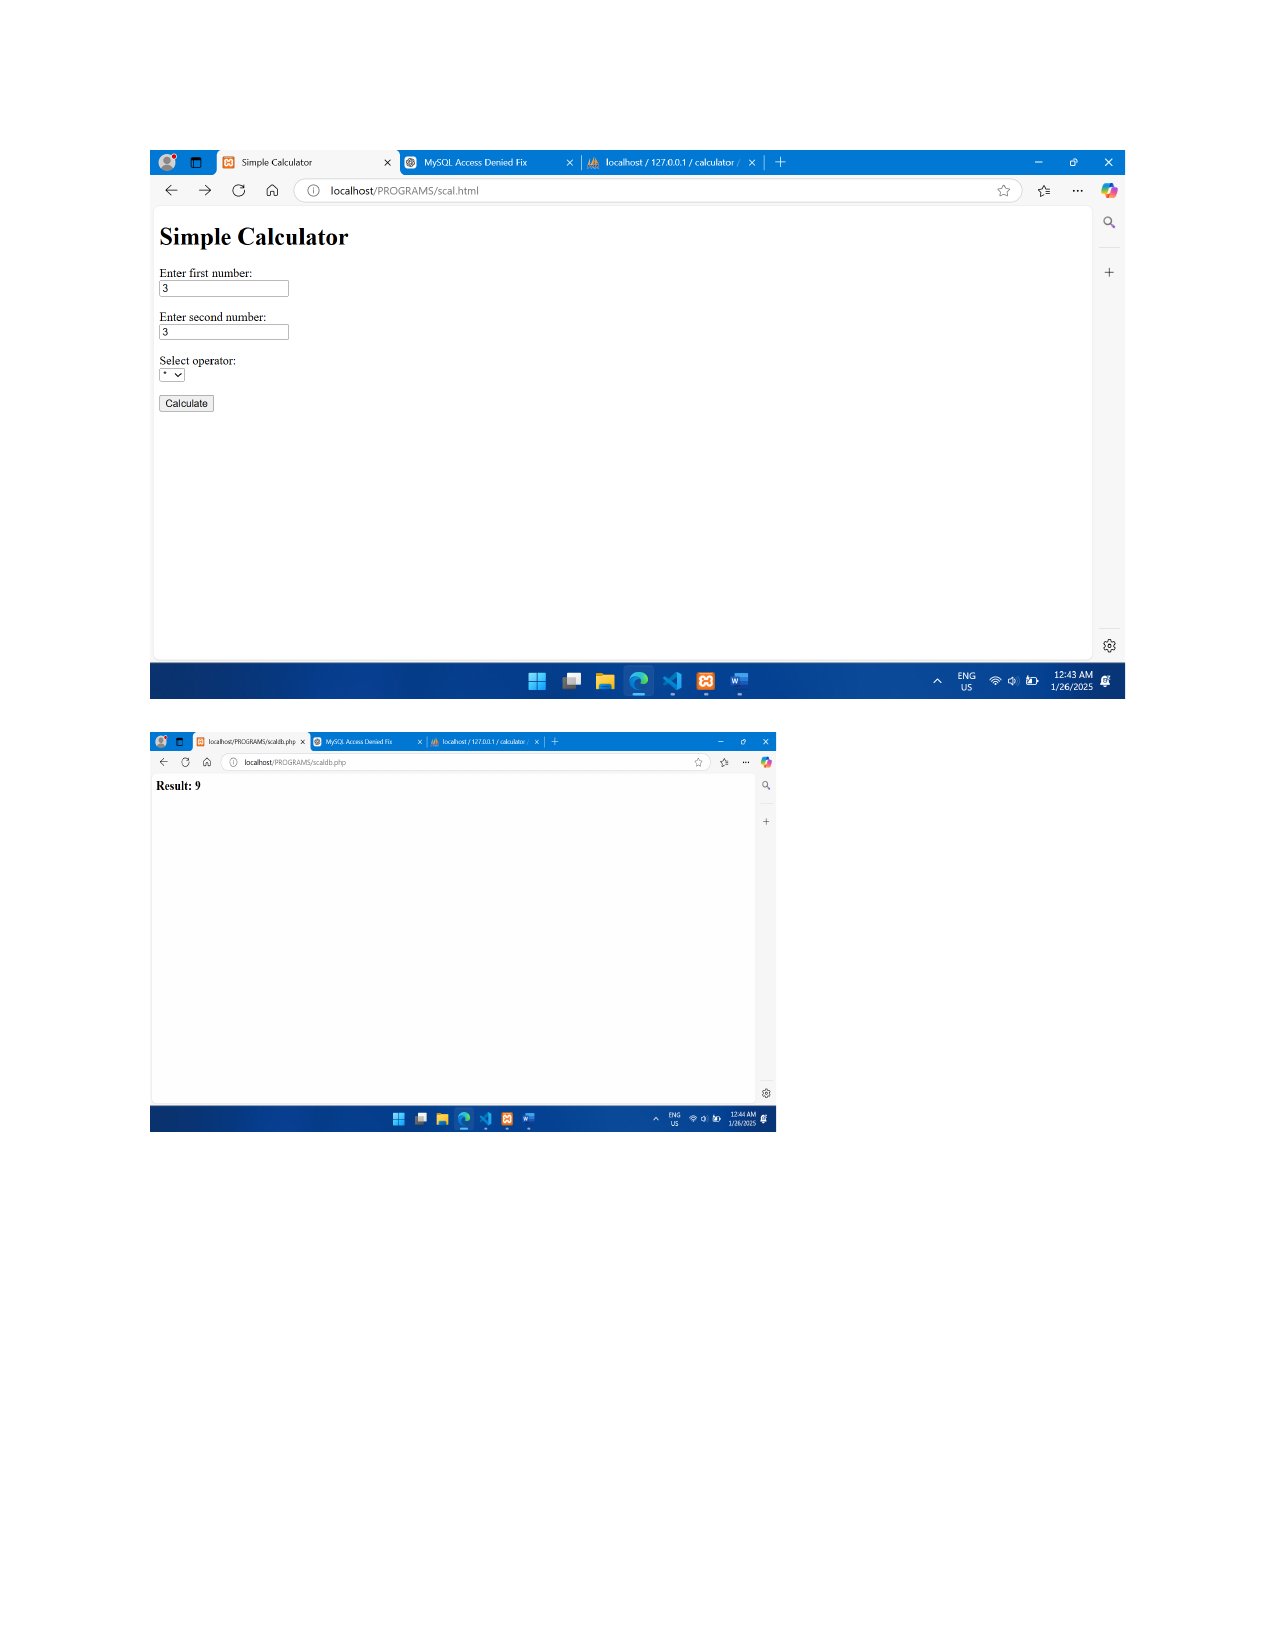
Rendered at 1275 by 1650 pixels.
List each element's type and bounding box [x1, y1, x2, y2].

picture [150, 150, 1125, 699]
picture [150, 732, 777, 1132]
